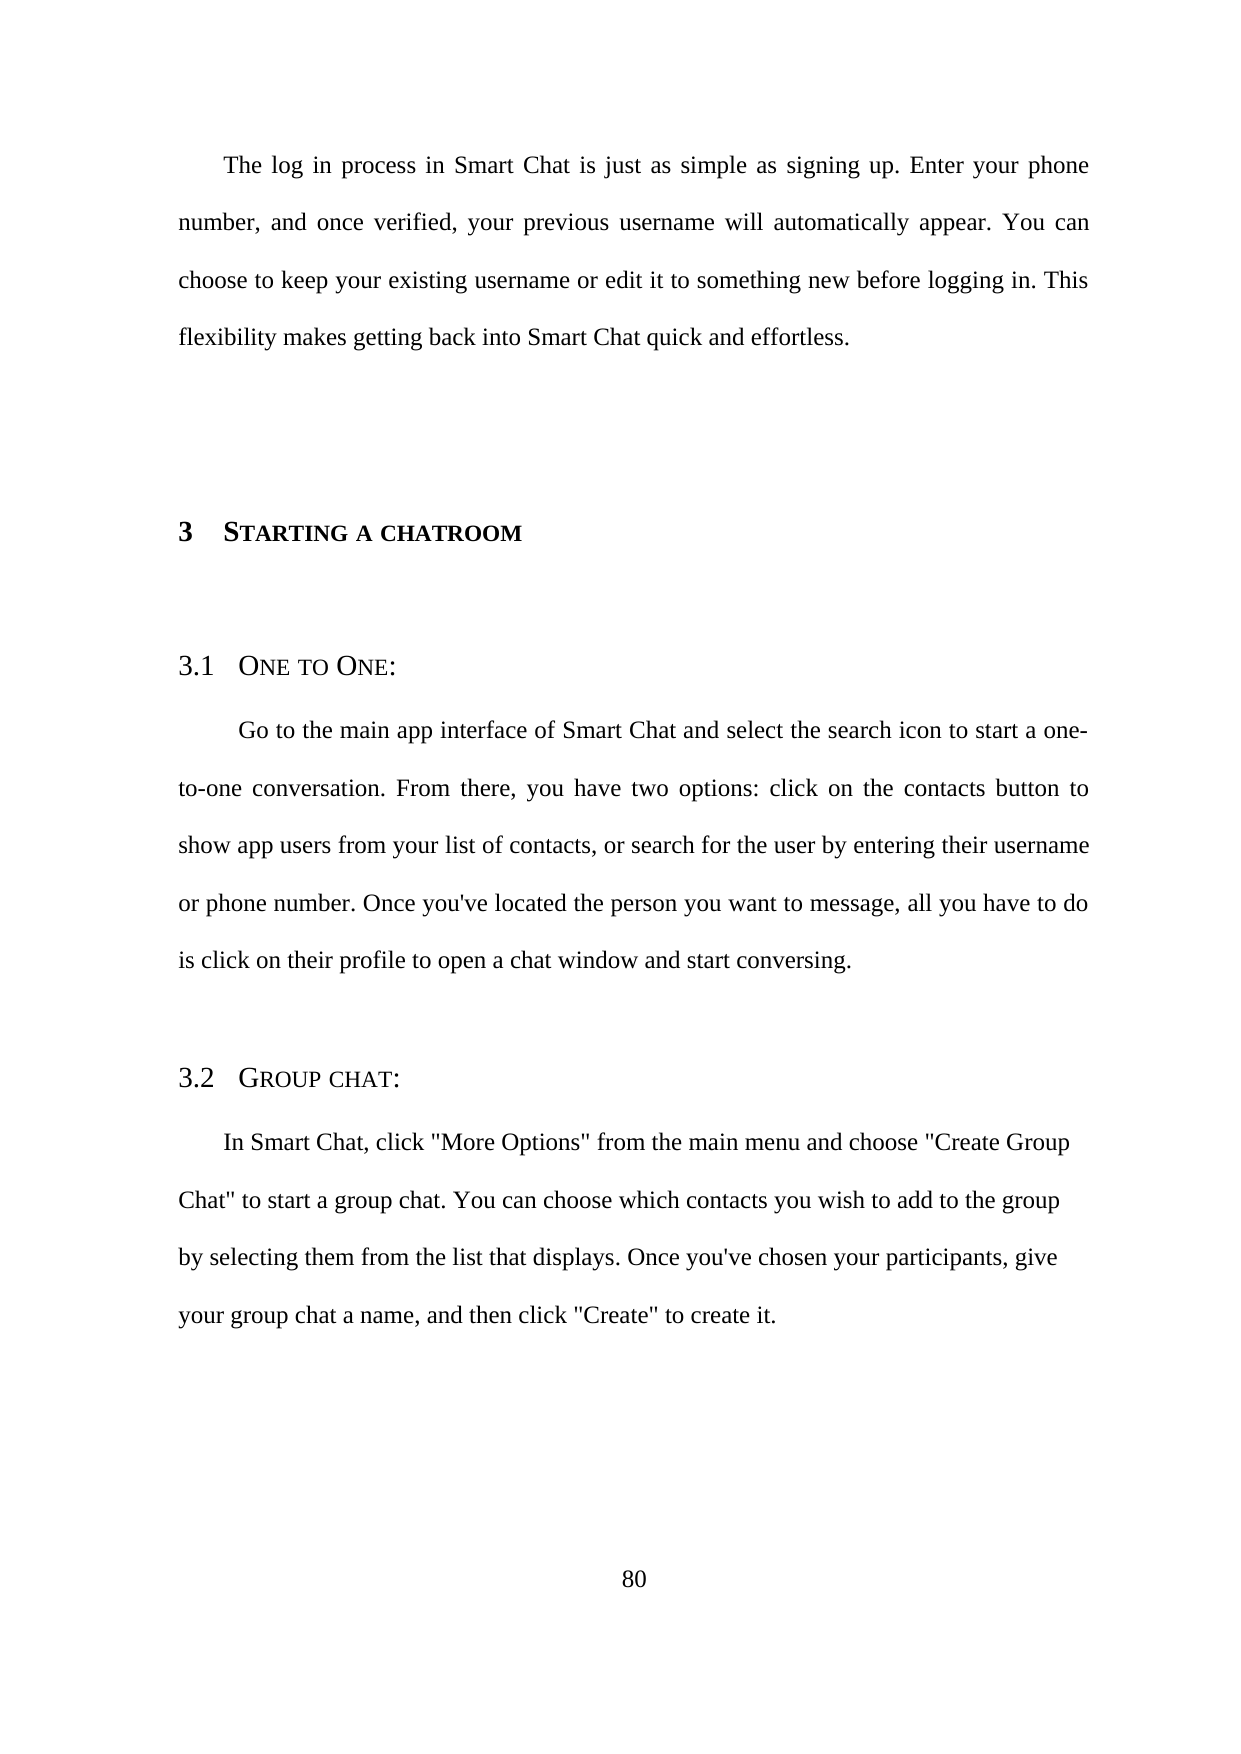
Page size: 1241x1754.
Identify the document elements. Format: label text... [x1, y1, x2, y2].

text In Smart Chat, click "More Options" from the main menu and choose "Create Group Chat" to start a group chat. You can choose which contacts you wish to add to the group by selecting them from the list that displays. Once you've chosen your participants, give your group chat a name, and then click "Create" to create it. [178, 1127, 1090, 1329]
text The log in process in Smart Chat is just as simple as signing up. Enter your phone number, and once verified, your previous username will automatically appear. You can choose to keep your existing username or edit it to something new before logging in. This flexibility makes getting back into Smart Chat quick and effortless. [178, 150, 1090, 351]
list Group chat: [178, 1060, 1090, 1094]
list One to One: [178, 648, 1090, 682]
text Go to the main app interface of Smart Chat and select the search icon to start a one-to-one conversation. From there, you have two options: click on the contacts button to show app users from your list of contacts, or search for the user by entering their username or phone number. Once you've located the person you want to message, all you have to do is click on their profile to open a chat window and start conversing. [178, 715, 1090, 974]
list Starting a chatroom [178, 514, 1090, 548]
